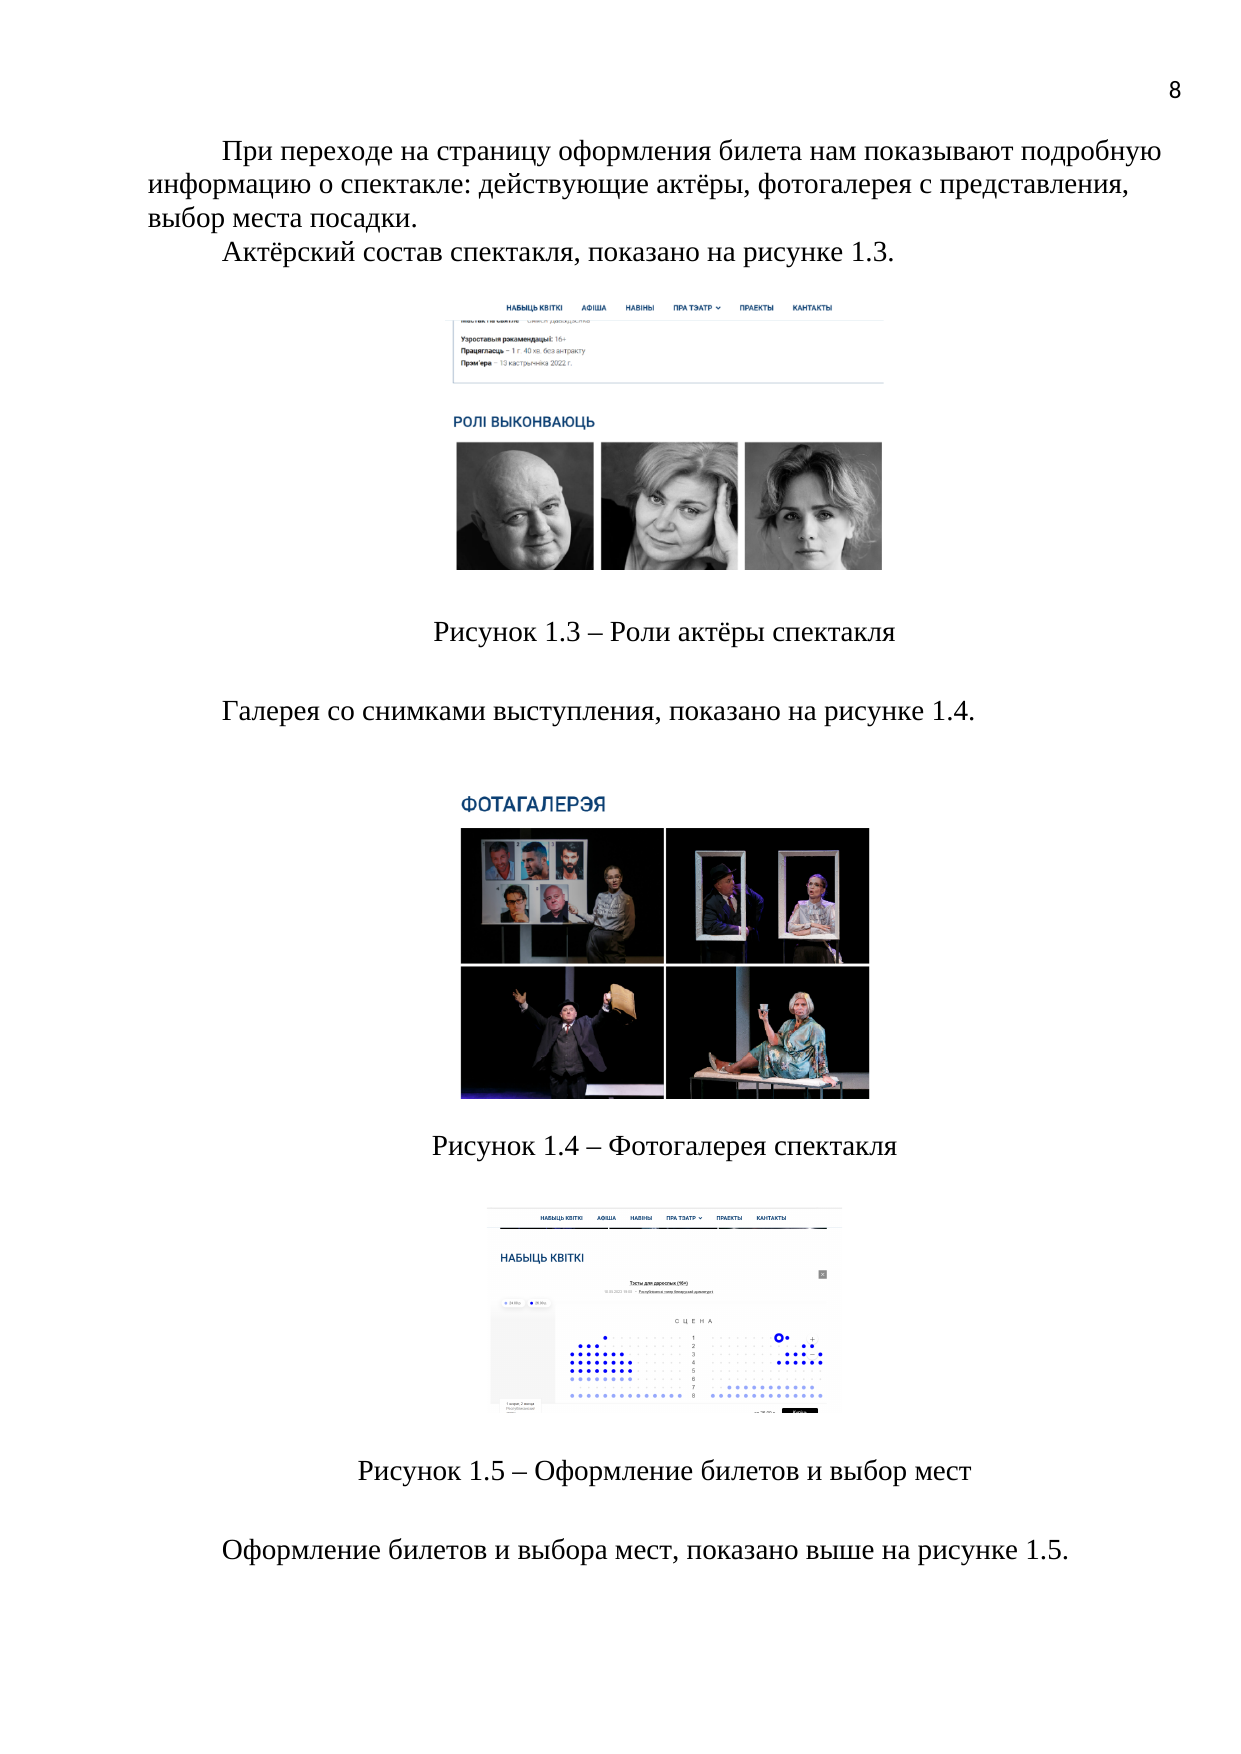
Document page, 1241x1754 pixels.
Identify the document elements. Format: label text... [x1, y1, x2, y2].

picture [445, 296, 884, 570]
text Рисунок 1.5 – Оформление билетов и выбор мест [148, 1453, 1181, 1487]
text Галерея со снимками выступления, показано на рисунке 1.4. [148, 693, 1181, 727]
picture [452, 772, 877, 1099]
text Актёрский состав спектакля, показано на рисунке 1.3. [148, 234, 1181, 267]
picture [486, 1207, 843, 1413]
text Оформление билетов и выбора мест, показано выше на рисунке 1.5. [148, 1532, 1181, 1566]
text Рисунок 1.3 – Роли актёры спектакля [148, 614, 1181, 647]
text Рисунок 1.4 – Фотогалерея спектакля [148, 1128, 1181, 1161]
text При переходе на страницу оформления билета нам показывают подробную информацию о спектакле: действующие актёры, фотогалерея с представления, выбор места посадки. [148, 133, 1181, 234]
